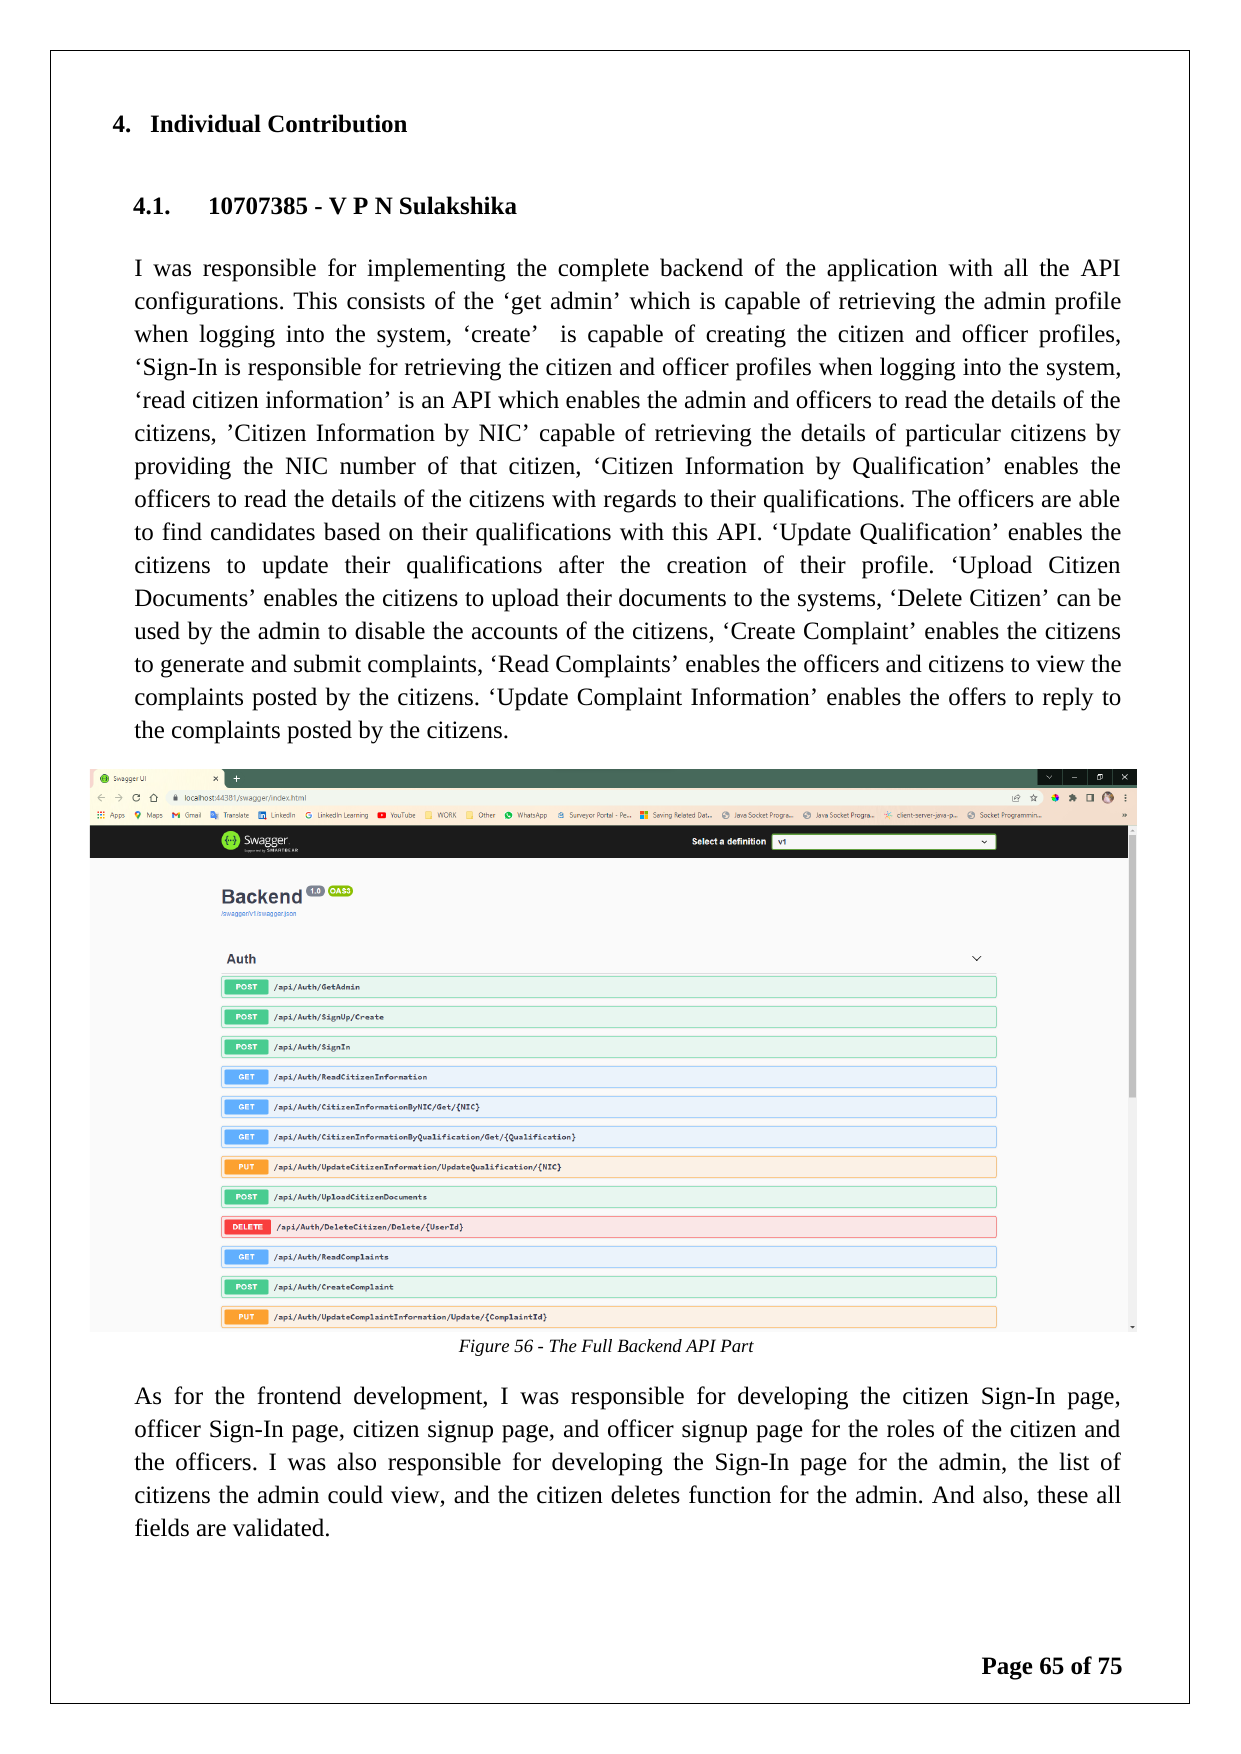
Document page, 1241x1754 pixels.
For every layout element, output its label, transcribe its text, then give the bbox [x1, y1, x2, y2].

picture [89, 769, 1137, 1332]
text Figure 56 - The Full Backend API Part [90, 1332, 1122, 1357]
text I was responsible for implementing the complete backend of the application with all the API configurations. This consists of the ‘get admin’ which is capable of retrieving the admin profile when logging into the system, ‘create’ is capable of creating the citizen and officer profiles, ‘Sign-In is responsible for retrieving the citizen and officer profiles when logging into the system, ‘read citizen information’ is an API which enables the admin and officers to read the details of the citizens, ’Citizen Information by NIC’ capable of retrieving the details of particular citizens by providing the NIC number of that citizen, ‘Citizen Information by Qualification’ enables the officers to read the details of the citizens with regards to their qualifications. The officers are able to find candidates based on their qualifications with this API. ‘Update Qualification’ enables the citizens to update their qualifications after the creation of their profile. ‘Upload Citizen Documents’ enables the citizens to upload their documents to the systems, ‘Delete Citizen’ can be used by the admin to disable the accounts of the citizens, ‘Create Complaint’ enables the citizens to generate and submit complaints, ‘Read Complaints’ enables the officers and citizens to view the complaints posted by the citizens. ‘Update Complaint Information’ enables the offers to reply to the complaints posted by the citizens. [119, 253, 1122, 744]
subtitle 10707385 - V P N Sulakshika [133, 191, 1122, 220]
text As for the frontend development, I was responsible for developing the citizen Sign-In page, officer Sign-In page, citizen signup page, and officer signup page for the roles of the citizen and the officers. I was also responsible for developing the Sign-In page for the admin, the list of citizens the admin could view, and the citizen deletes function for the admin. And also, these all fields are validated. [134, 1381, 1122, 1542]
subtitle Individual Contribution [112, 109, 1122, 137]
